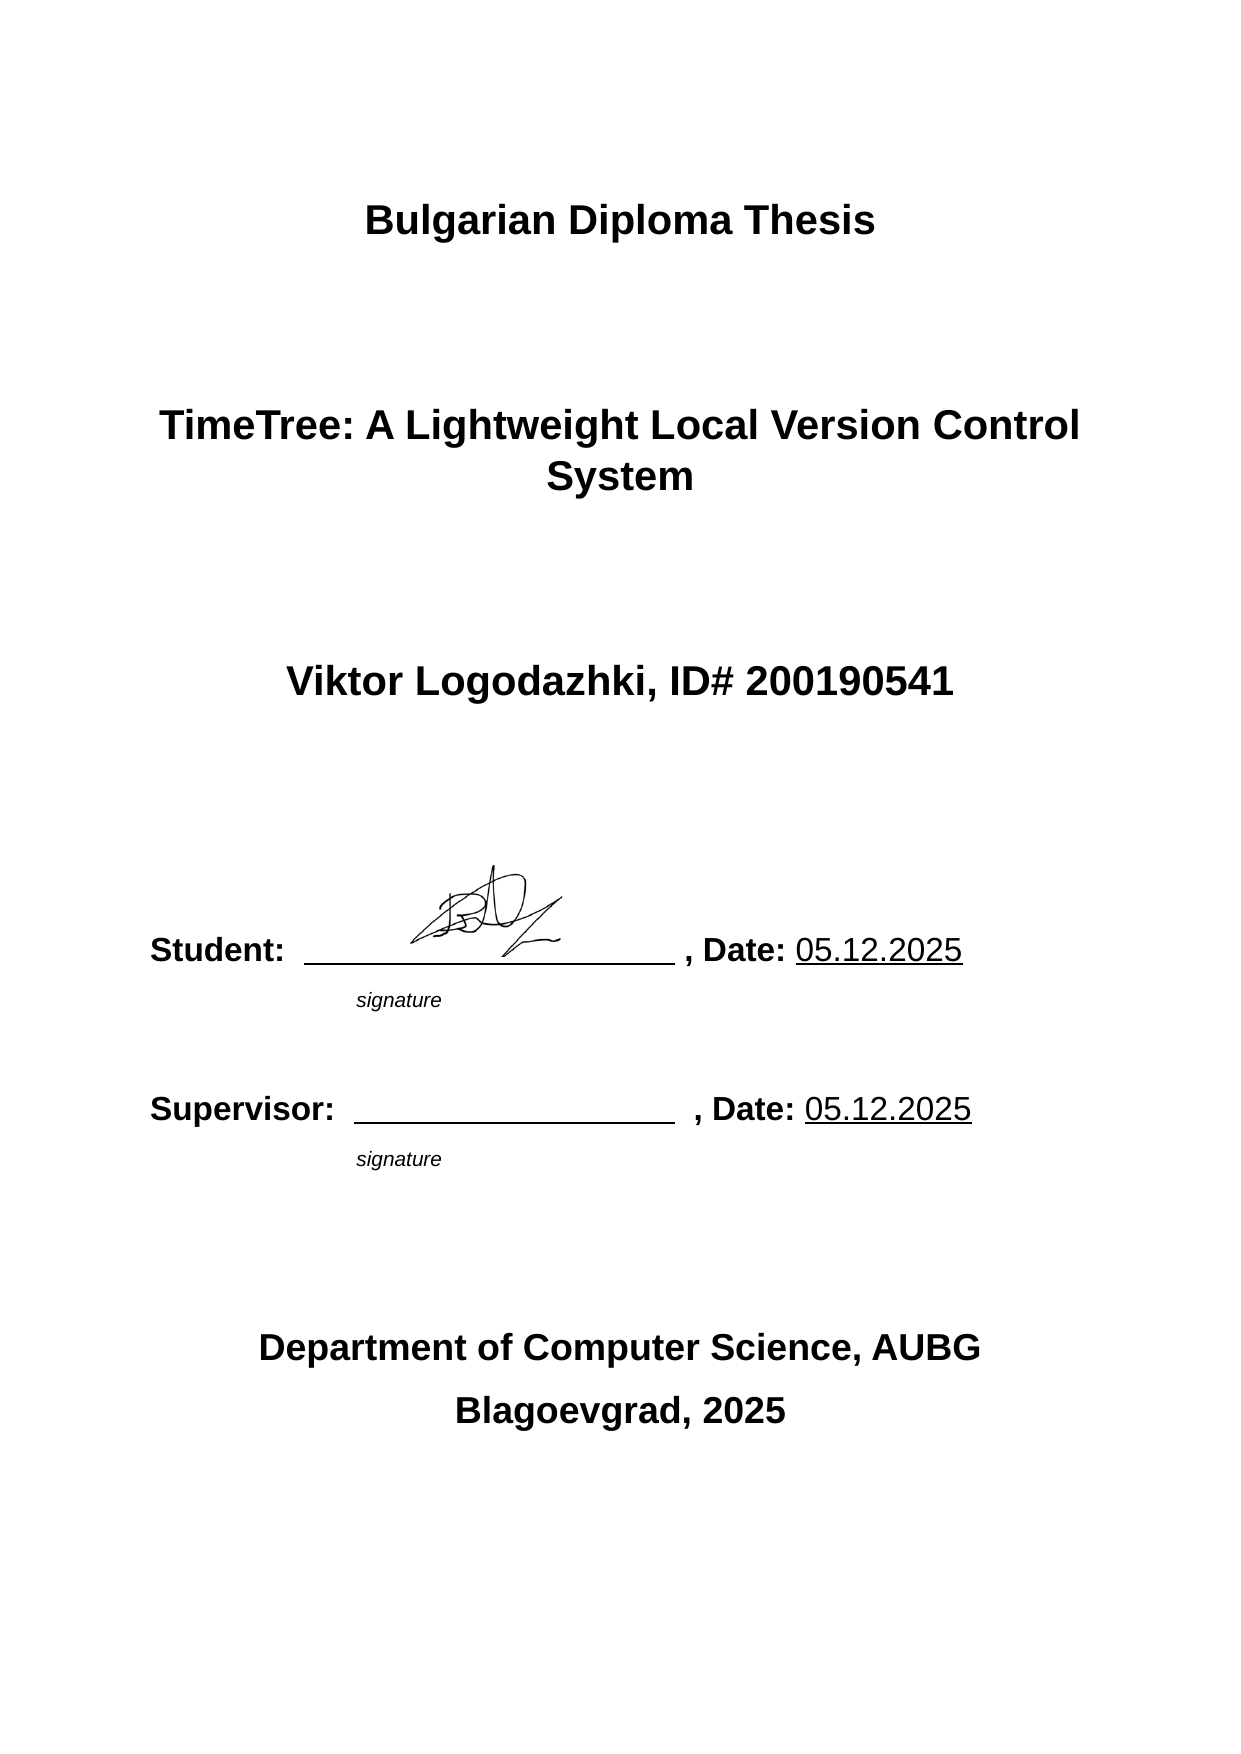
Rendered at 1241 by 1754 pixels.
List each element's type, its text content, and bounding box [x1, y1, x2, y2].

text Student: , Date: 05.12.2025 [150, 930, 1090, 968]
text Supervisor: , Date: 05.12.2025 [150, 1089, 1090, 1127]
text signature [150, 1147, 1090, 1171]
text signature [150, 988, 1090, 1012]
picture [370, 865, 602, 957]
text Bulgarian Diploma Thesis [150, 195, 1090, 243]
text Blagoevgrad, 2025 [150, 1388, 1090, 1431]
text Department of Computer Science, AUBG [150, 1325, 1090, 1368]
text Viktor Logodazhki, ID# 200190541 [150, 657, 1090, 705]
text TimeTree: A Lightweight Local Version Control System [150, 400, 1090, 500]
